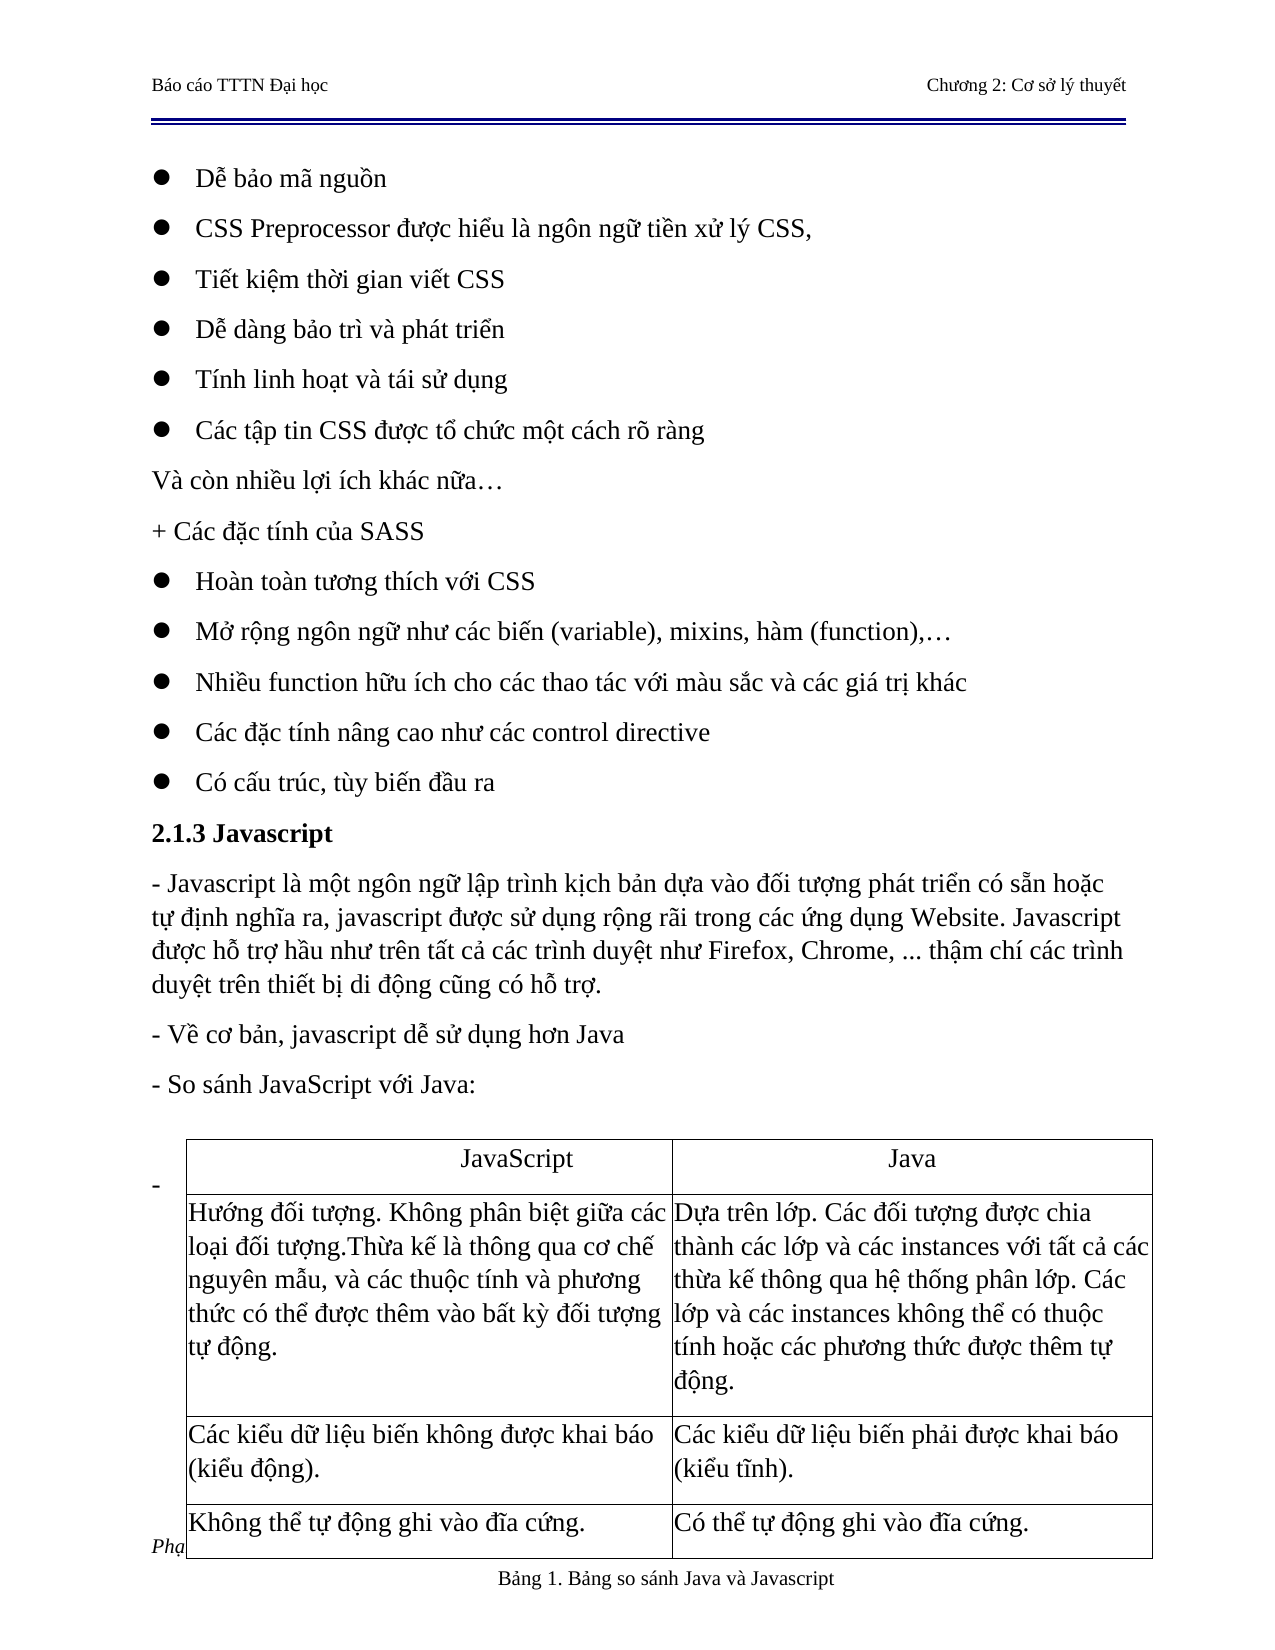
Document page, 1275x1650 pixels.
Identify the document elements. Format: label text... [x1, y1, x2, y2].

list Có cấu trúc, tùy biến đầu ra [151, 767, 1126, 798]
table_cell Dựa trên lớp. Các đối tượng được chia thành các lớp và các instances với tất cả các thừa kế thông qua hệ thống phân lớp. Các lớp và các instances không thể có thuộc tính hoặc các phương thức được thêm tự động. [673, 1195, 1152, 1416]
text Và còn nhiều lợi ích khác nữa… [151, 464, 1126, 496]
list Mở rộng ngôn ngữ như các biến (variable), mixins, hàm (function),… [151, 615, 1126, 647]
table_header Java [673, 1140, 1152, 1194]
text 2.1.3 Javascript [151, 817, 1126, 848]
text + Các đặc tính của SASS [151, 515, 1126, 546]
table_cell Không thể tự động ghi vào đĩa cứng. [187, 1505, 672, 1558]
list Hoàn toàn tương thích với CSS [151, 565, 1126, 596]
text Bảng 1. Bảng so sánh Java và Javascript [497, 1566, 834, 1589]
table_cell Hướng đối tượng. Không phân biệt giữa các loại đối tượng.Thừa kế là thông qua cơ chế nguyên mẫu, và các thuộc tính và phương thức có thể được thêm vào bất kỳ đối tượng tự động. [187, 1195, 672, 1416]
text - Về cơ bản, javascript dễ sử dụng hơn Java [151, 1018, 1126, 1049]
list Tính linh hoạt và tái sử dụng [151, 364, 1126, 395]
list CSS Preprocessor được hiểu là ngôn ngữ tiền xử lý CSS, [151, 212, 1126, 244]
list Các tập tin CSS được tổ chức một cách rõ ràng [151, 414, 1126, 445]
list Nhiều function hữu ích cho các thao tác với màu sắc và các giá trị khác [151, 666, 1126, 697]
list Các đặc tính nâng cao như các control directive [151, 716, 1126, 747]
list Dễ bảo mã nguồn [151, 162, 1126, 193]
text - So sánh JavaScript với Java: [151, 1068, 1126, 1099]
list Tiết kiệm thời gian viết CSS [151, 263, 1126, 294]
table_cell Có thể tự động ghi vào đĩa cứng. [673, 1505, 1152, 1558]
text - Javascript là một ngôn ngữ lập trình kịch bản dựa vào đối tượng phát triển có sẵn hoặc tự định nghĩa ra, javascript được sử dụng rộng rãi trong các ứng dụng Website. Javascript được hỗ trợ hầu như trên tất cả các trình duyệt như Firefox, Chrome, ... thậm chí các trình duyệt trên thiết bị di động cũng có hỗ trợ. [151, 867, 1126, 999]
table_header JavaScript [187, 1140, 672, 1194]
table_cell Các kiểu dữ liệu biến phải được khai báo (kiểu tĩnh). [673, 1417, 1152, 1503]
table_cell Các kiểu dữ liệu biến không được khai báo (kiểu động). [187, 1417, 672, 1503]
list Dễ dàng bảo trì và phát triển [151, 313, 1126, 344]
